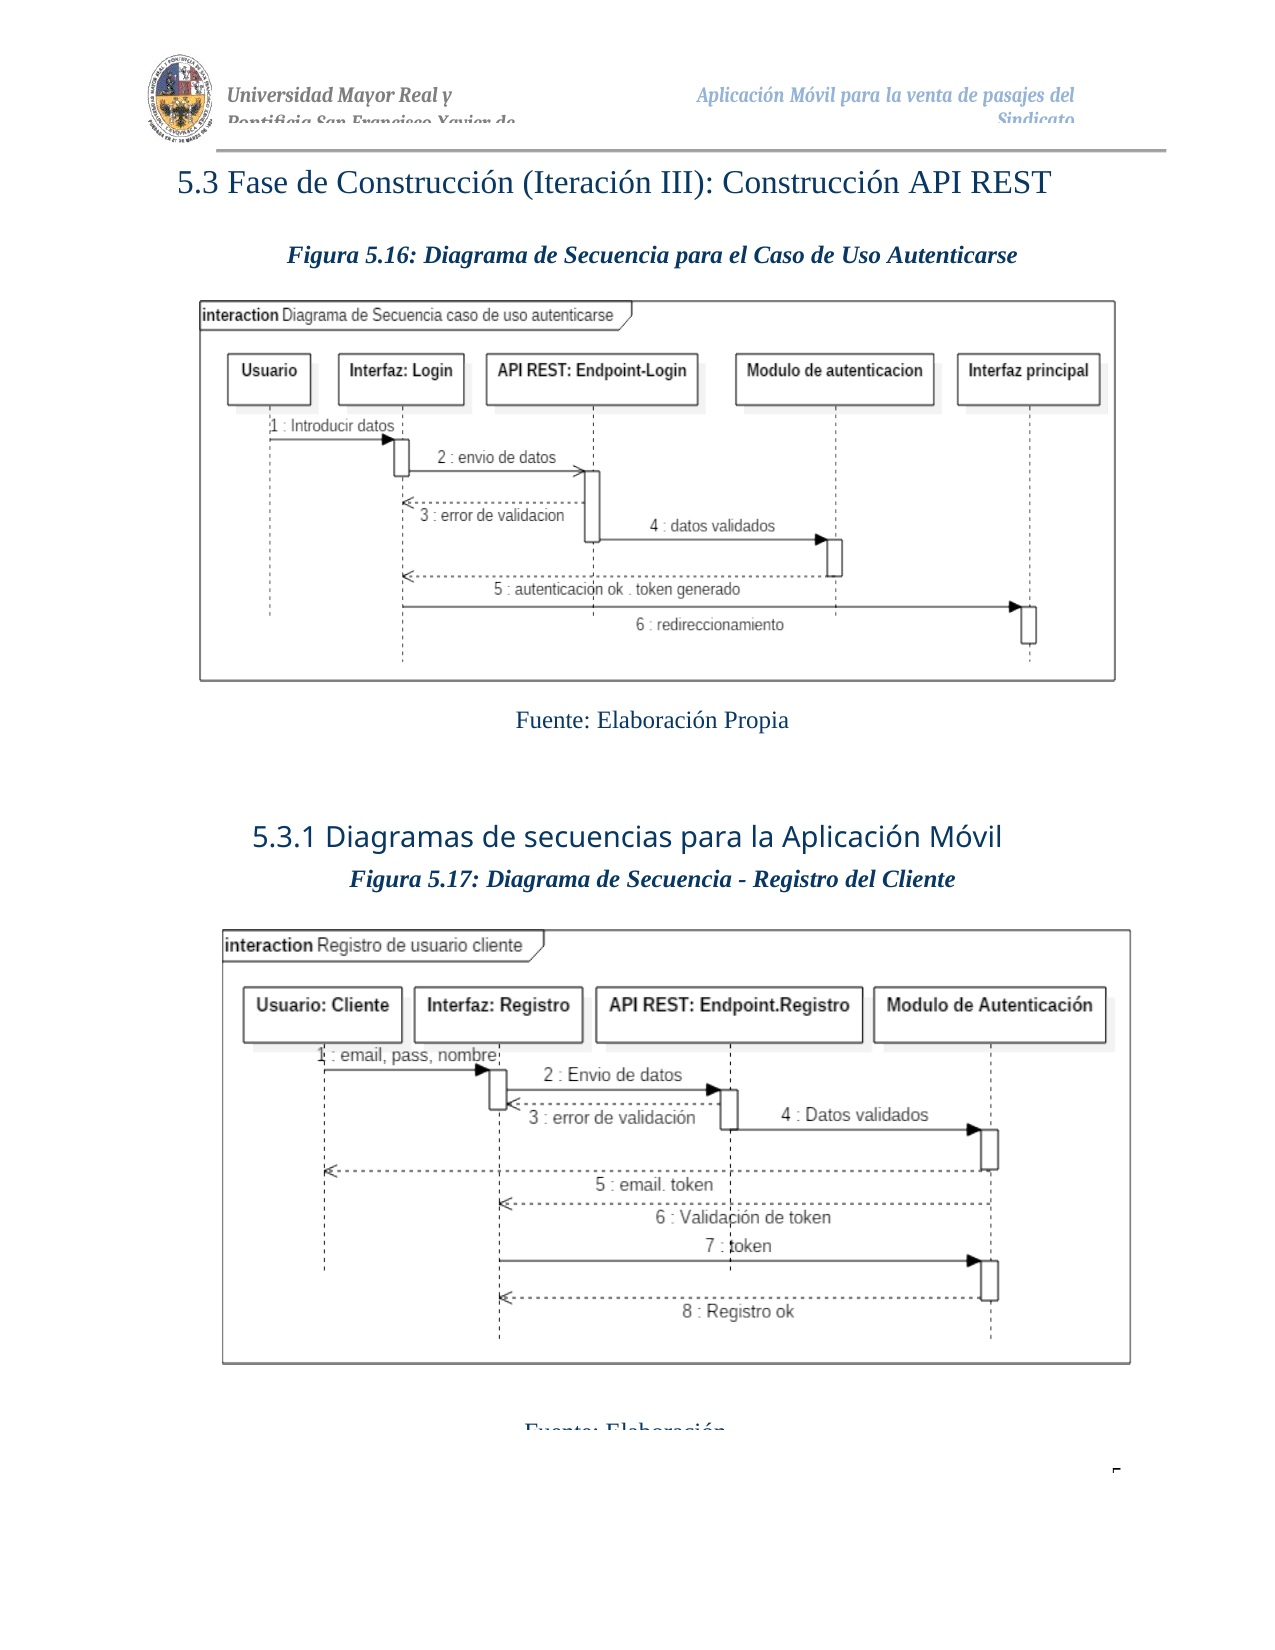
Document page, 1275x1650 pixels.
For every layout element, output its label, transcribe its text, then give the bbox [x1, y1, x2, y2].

subtitle Figura 5.16: Diagrama de Secuencia para el Caso de Uso Autenticarse [175, 241, 1129, 269]
picture [199, 300, 1116, 682]
picture [147, 54, 213, 143]
subtitle Diagramas de secuencias para la Aplicación Móvil [252, 816, 1204, 856]
subtitle Fase de Construcción (Iteración III): Construcción API REST [177, 162, 1204, 201]
subtitle Figura 5.17: Diagrama de Secuencia - Registro del Cliente [175, 864, 1129, 893]
picture [222, 929, 1132, 1365]
